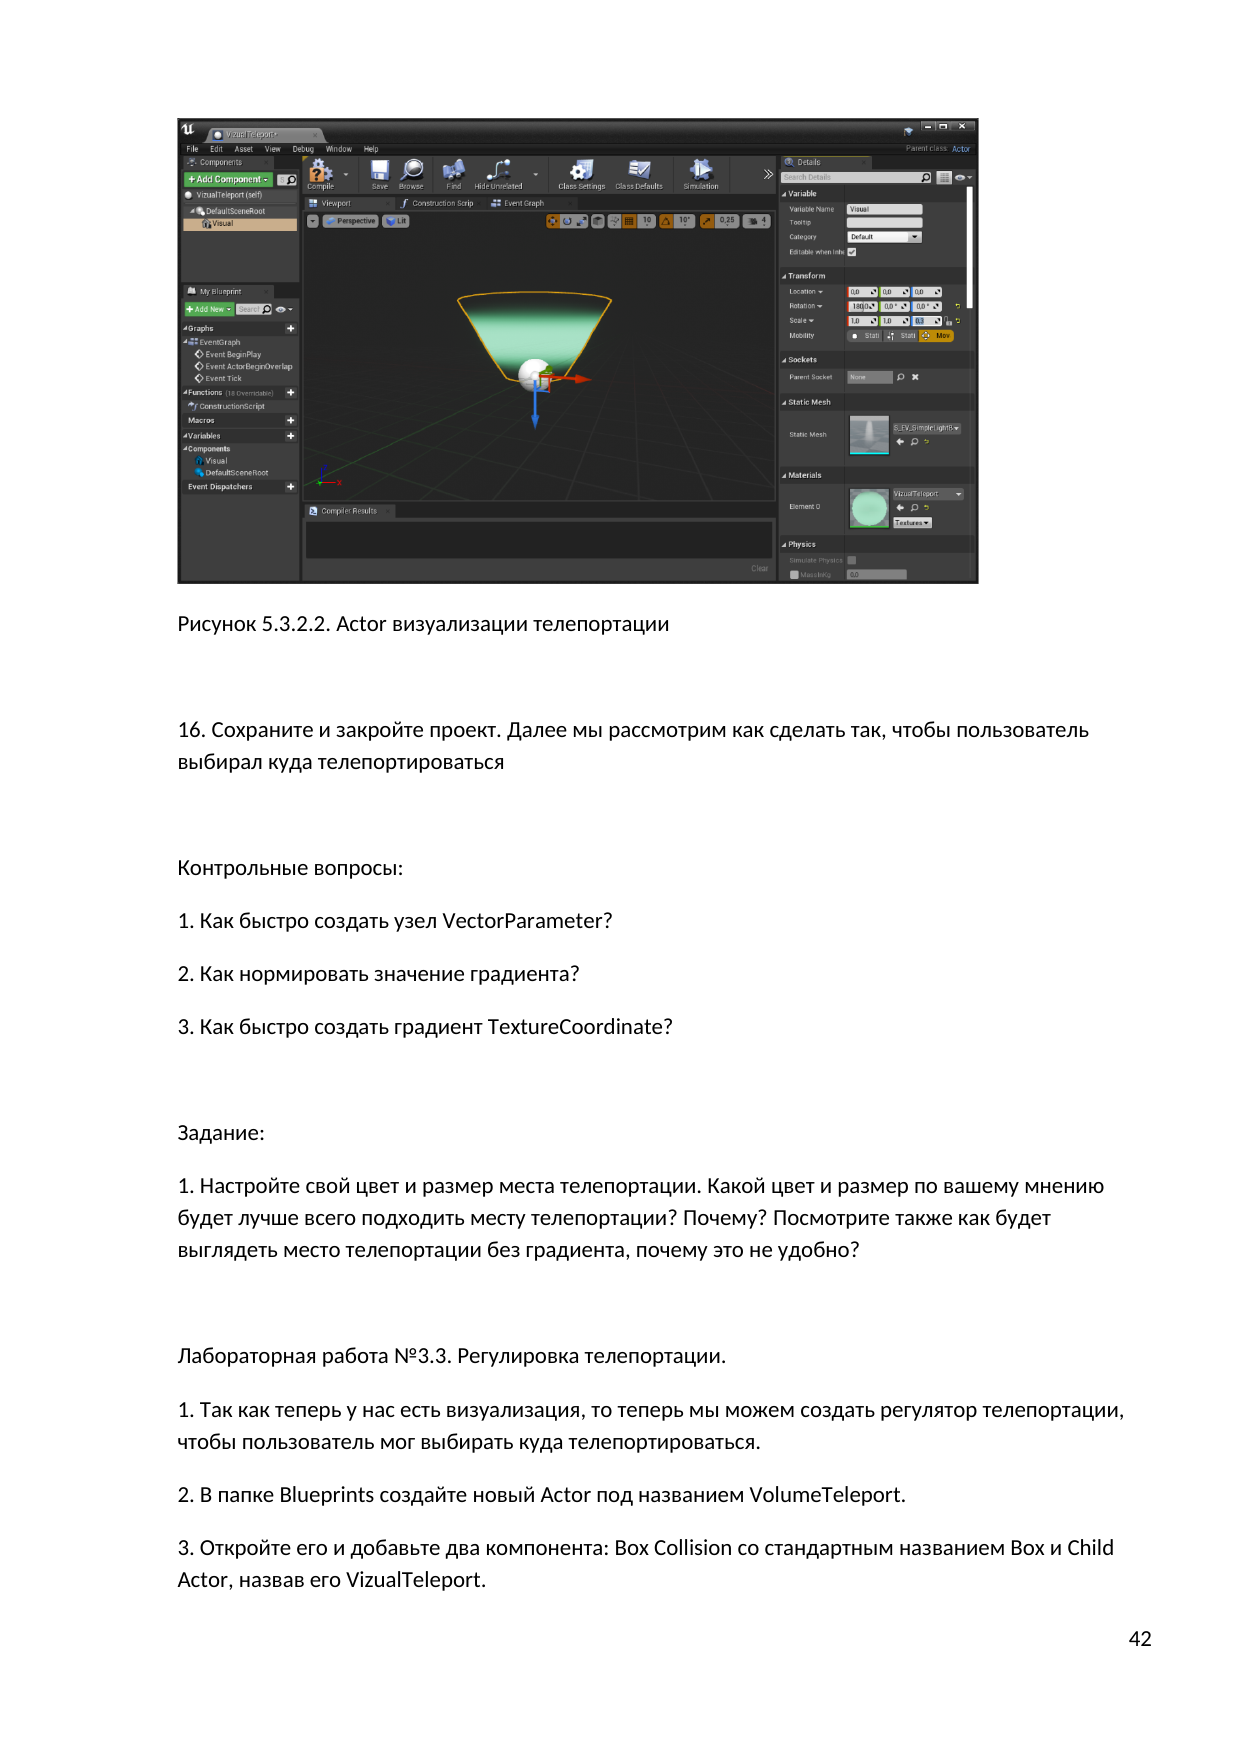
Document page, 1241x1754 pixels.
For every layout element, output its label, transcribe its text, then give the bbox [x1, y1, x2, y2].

text Задание: [177, 1118, 1152, 1146]
text 1. Так как теперь у нас есть визуализация, то теперь мы можем создать регулятор телепортации, чтобы пользователь мог выбирать куда телепортироваться. [177, 1395, 1152, 1455]
text 1. Настройте свой цвет и размер места телепортации. Какой цвет и размер по вашему мнению будет лучше всего подходить месту телепортации? Почему? Посмотрите также как будет выглядеть место телепортации без градиента, почему это не удобно? [177, 1171, 1152, 1264]
text Лабораторная работа №3.3. Регулировка телепортации. [177, 1342, 1152, 1370]
picture [177, 118, 979, 584]
text 3. Как быстро создать градиент TextureCoordinate? [177, 1012, 1152, 1040]
text Рисунок 5.3.2.2. Actor визуализации телепортации [177, 609, 1152, 637]
text 3. Откройте его и добавьте два компонента: Box Collision со стандартным названием Box и Child Actor, назвав его VizualTeleport. [177, 1533, 1152, 1593]
text 2. В папке Blueprints создайте новый Actor под названием VolumeTeleport. [177, 1480, 1152, 1508]
text 2. Как нормировать значение градиента? [177, 959, 1152, 987]
text 16. Сохраните и закройте проект. Далее мы рассмотрим как сделать так, чтобы пользователь выбирал куда телепортироваться [177, 715, 1152, 775]
text Контрольные вопросы: [177, 853, 1152, 881]
text 1. Как быстро создать узел VectorParameter? [177, 906, 1152, 934]
